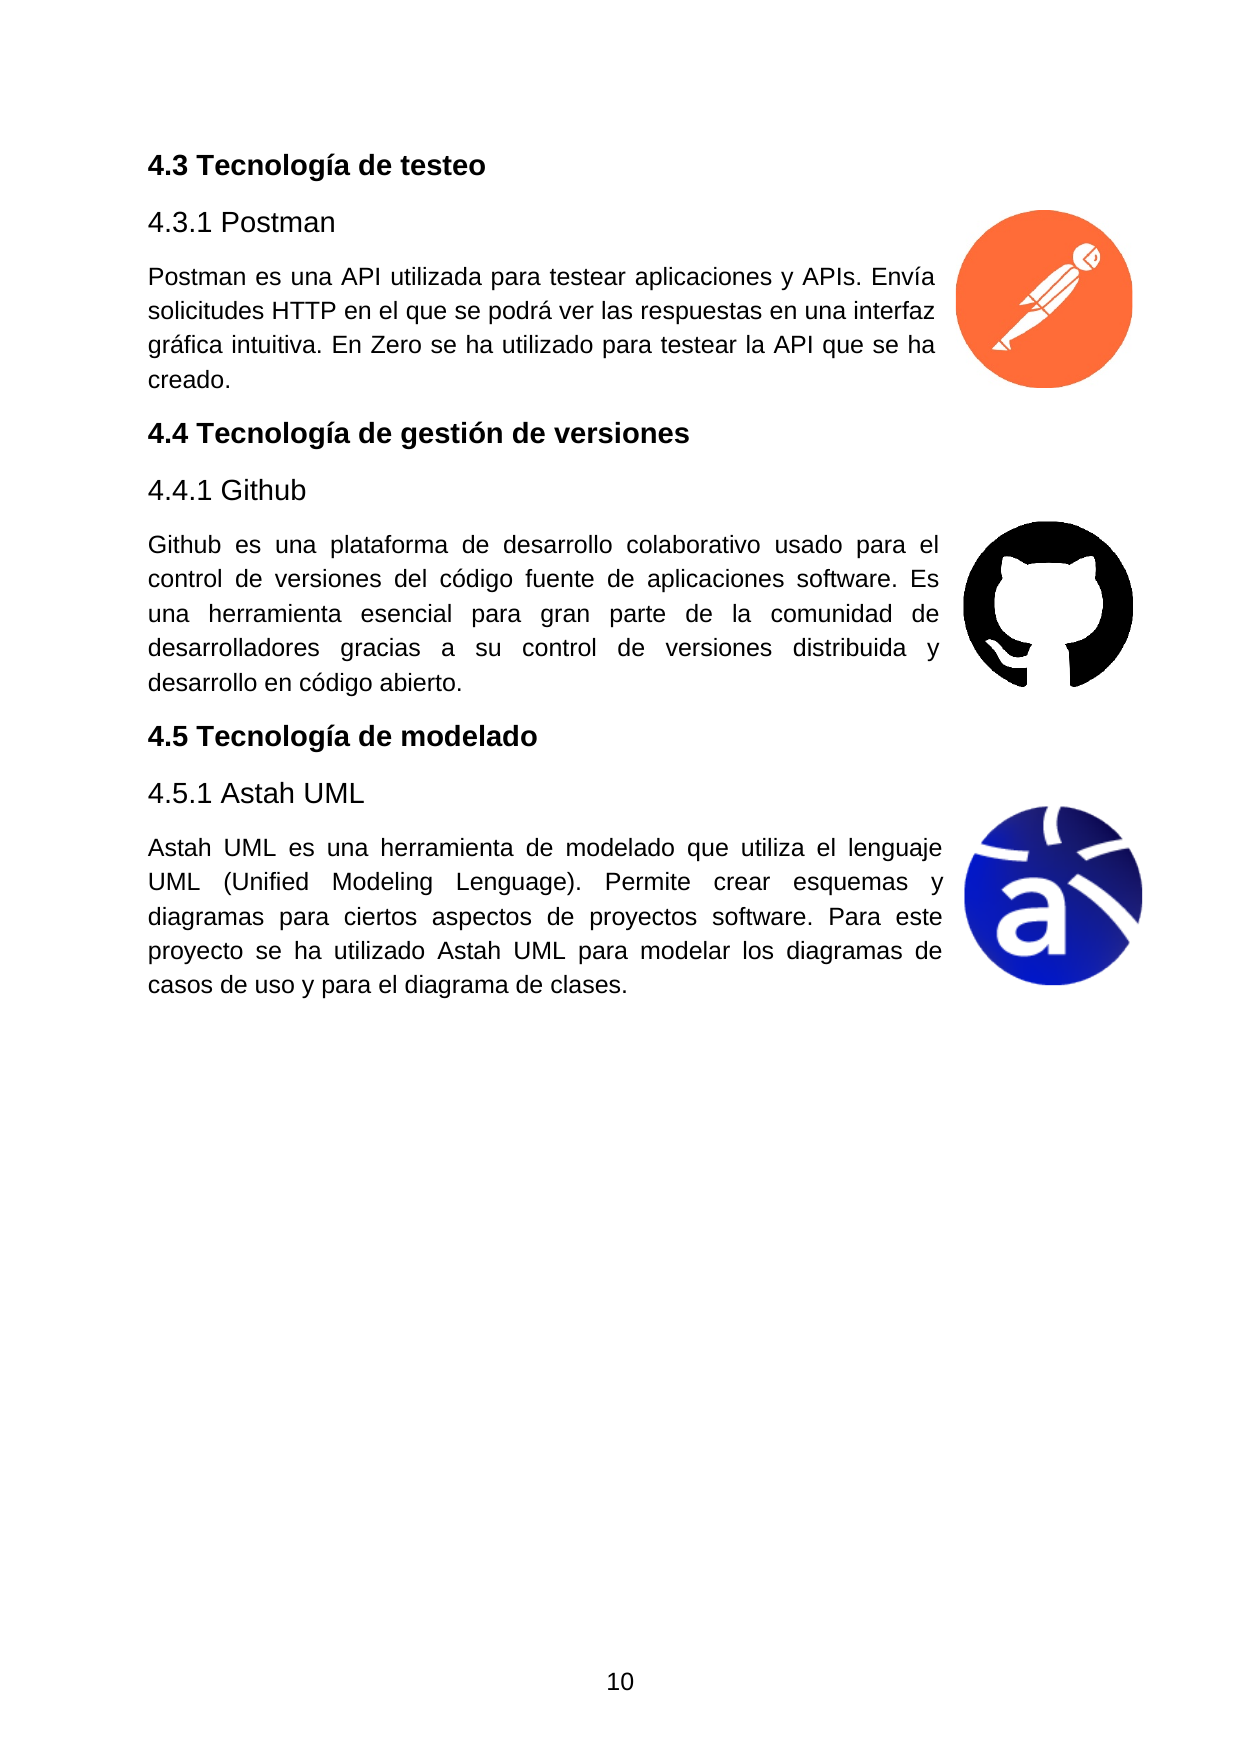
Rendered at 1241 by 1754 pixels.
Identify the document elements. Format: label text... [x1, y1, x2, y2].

picture [955, 210, 1133, 388]
text Github es una plataforma de desarrollo colaborativo usado para el control de versiones del código fuente de aplicaciones software. Es una herramienta esencial para gran parte de la comunidad de desarrolladores gracias a su control de versiones distribuida y desarrollo en código abierto. [148, 530, 1092, 696]
subtitle 4.4 Tecnología de gestión de versiones [148, 416, 1092, 449]
picture [959, 516, 1137, 693]
picture [963, 806, 1144, 987]
text Astah UML es una herramienta de modelado que utiliza el lenguaje UML (Unified Modeling Lenguage). Permite crear esquemas y diagramas para ciertos aspectos de proyectos software. Para este proyecto se ha utilizado Astah UML para modelar los diagramas de casos de uso y para el diagrama de clases. [148, 833, 1092, 999]
subtitle 4.3.1 Postman [148, 204, 1092, 238]
subtitle 4.4.1 Github [148, 473, 1092, 506]
subtitle 4.5 Tecnología de modelado [148, 719, 1092, 752]
text Postman es una API utilizada para testear aplicaciones y APIs. Envía solicitudes HTTP en el que se podrá ver las respuestas en una interfaz gráfica intuitiva. En Zero se ha utilizado para testear la API que se ha creado. [148, 261, 1092, 394]
subtitle 4.3 Tecnología de testeo [148, 148, 1092, 181]
subtitle 4.5.1 Astah UML [148, 776, 1092, 809]
